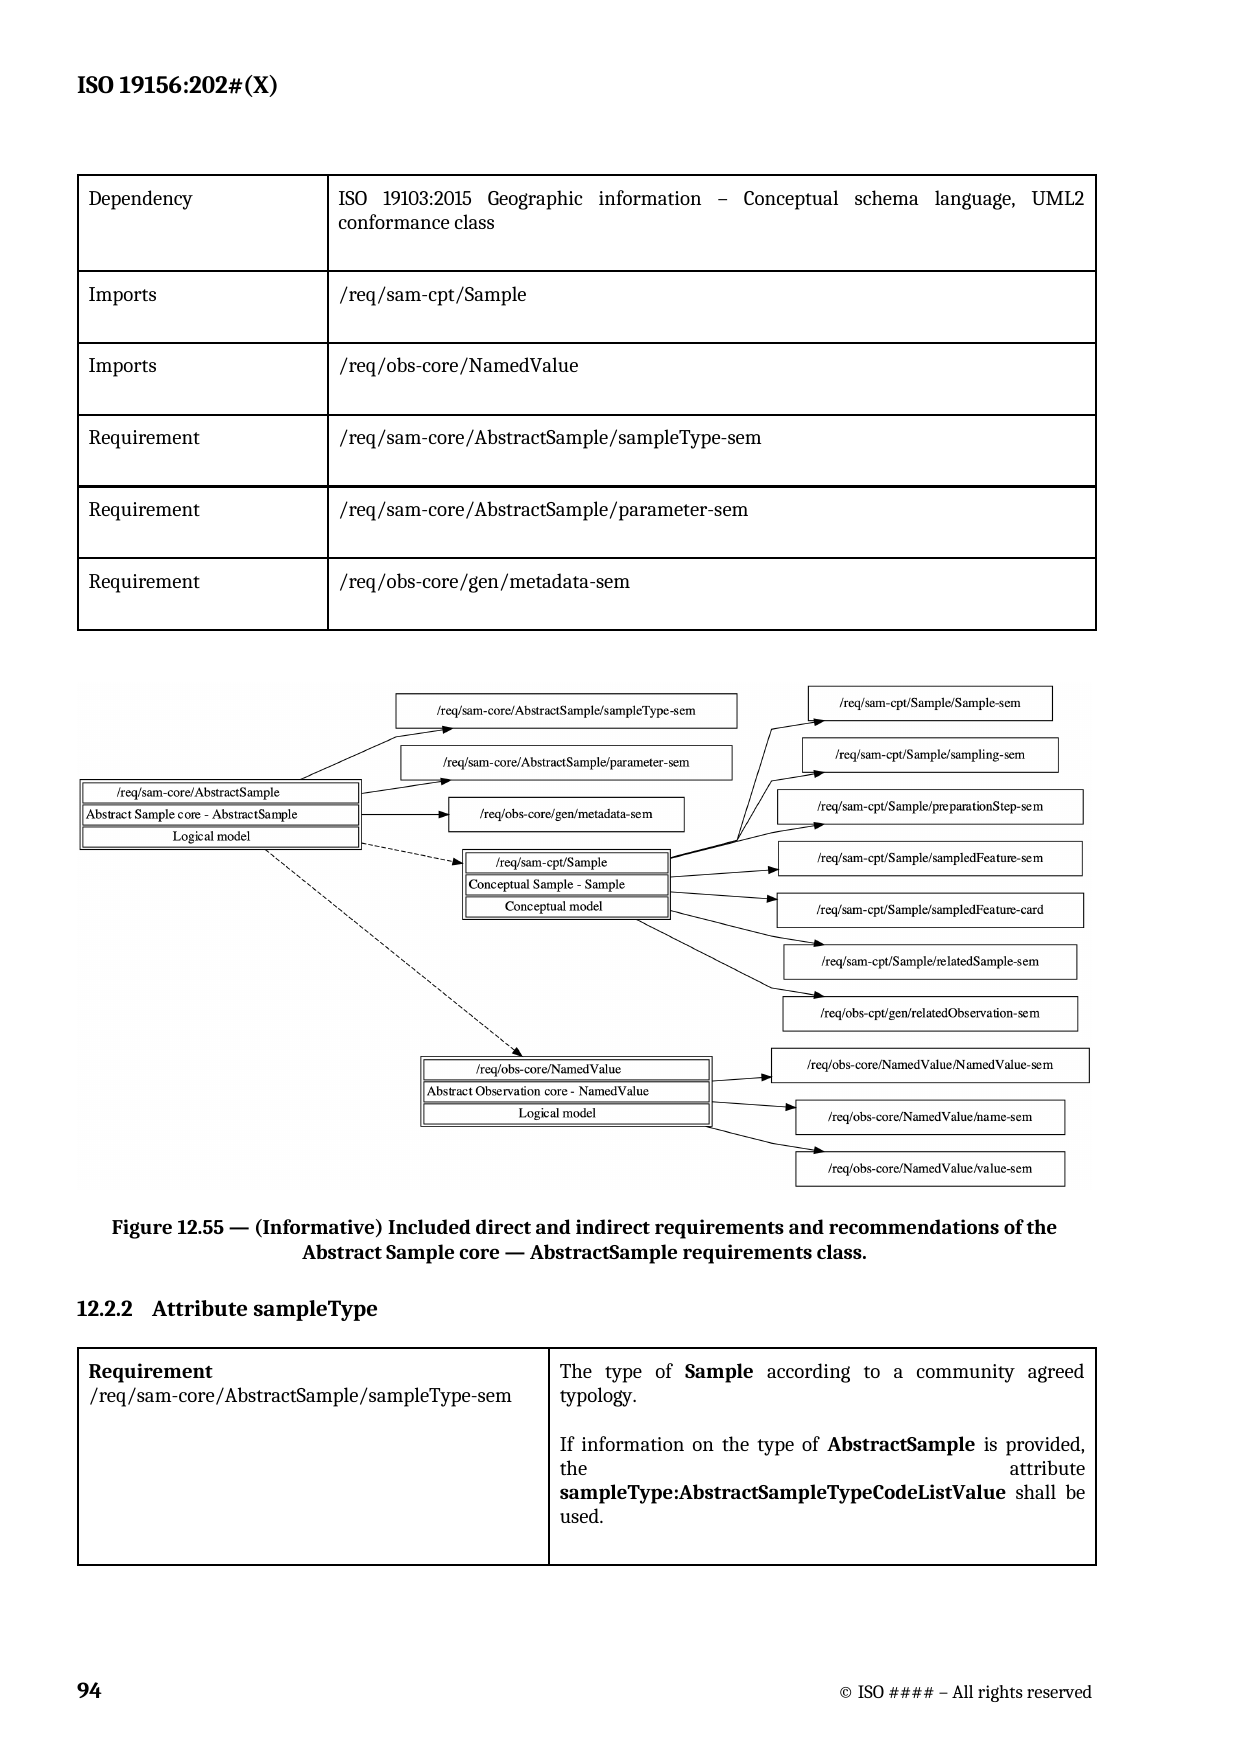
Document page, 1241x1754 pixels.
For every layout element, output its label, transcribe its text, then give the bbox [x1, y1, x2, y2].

table_header The type of Sample according to a community agreed typology. If information on the type of AbstractSample is provided, the attribute sampleType:AbstractSampleTypeCodeListValue shall be used. [550, 1349, 1095, 1564]
picture [76, 682, 1093, 1190]
table_header Requirement /req/sam-core/AbstractSample/sampleType-sem [79, 1349, 548, 1564]
table_cell Requirement [79, 416, 327, 485]
table_cell Requirement [79, 488, 327, 557]
table_cell /req/sam-cpt/Sample [329, 272, 1095, 342]
table_cell Imports [79, 344, 327, 413]
table_cell /req/obs-core/gen/metadata-sem [329, 559, 1095, 629]
table_cell /req/sam-core/AbstractSample/parameter-sem [329, 488, 1095, 557]
table_cell Requirement [79, 559, 327, 629]
table_cell Imports [79, 272, 327, 342]
subtitle Attribute sampleType [77, 1296, 1092, 1322]
table_cell /req/sam-core/AbstractSample/sampleType-sem [329, 416, 1095, 485]
table_cell ISO 19103:2015 Geographic information – Conceptual schema language, UML2 conformance class [329, 176, 1095, 270]
table_cell /req/obs-core/NamedValue [329, 344, 1095, 413]
table_cell Dependency [79, 176, 327, 270]
